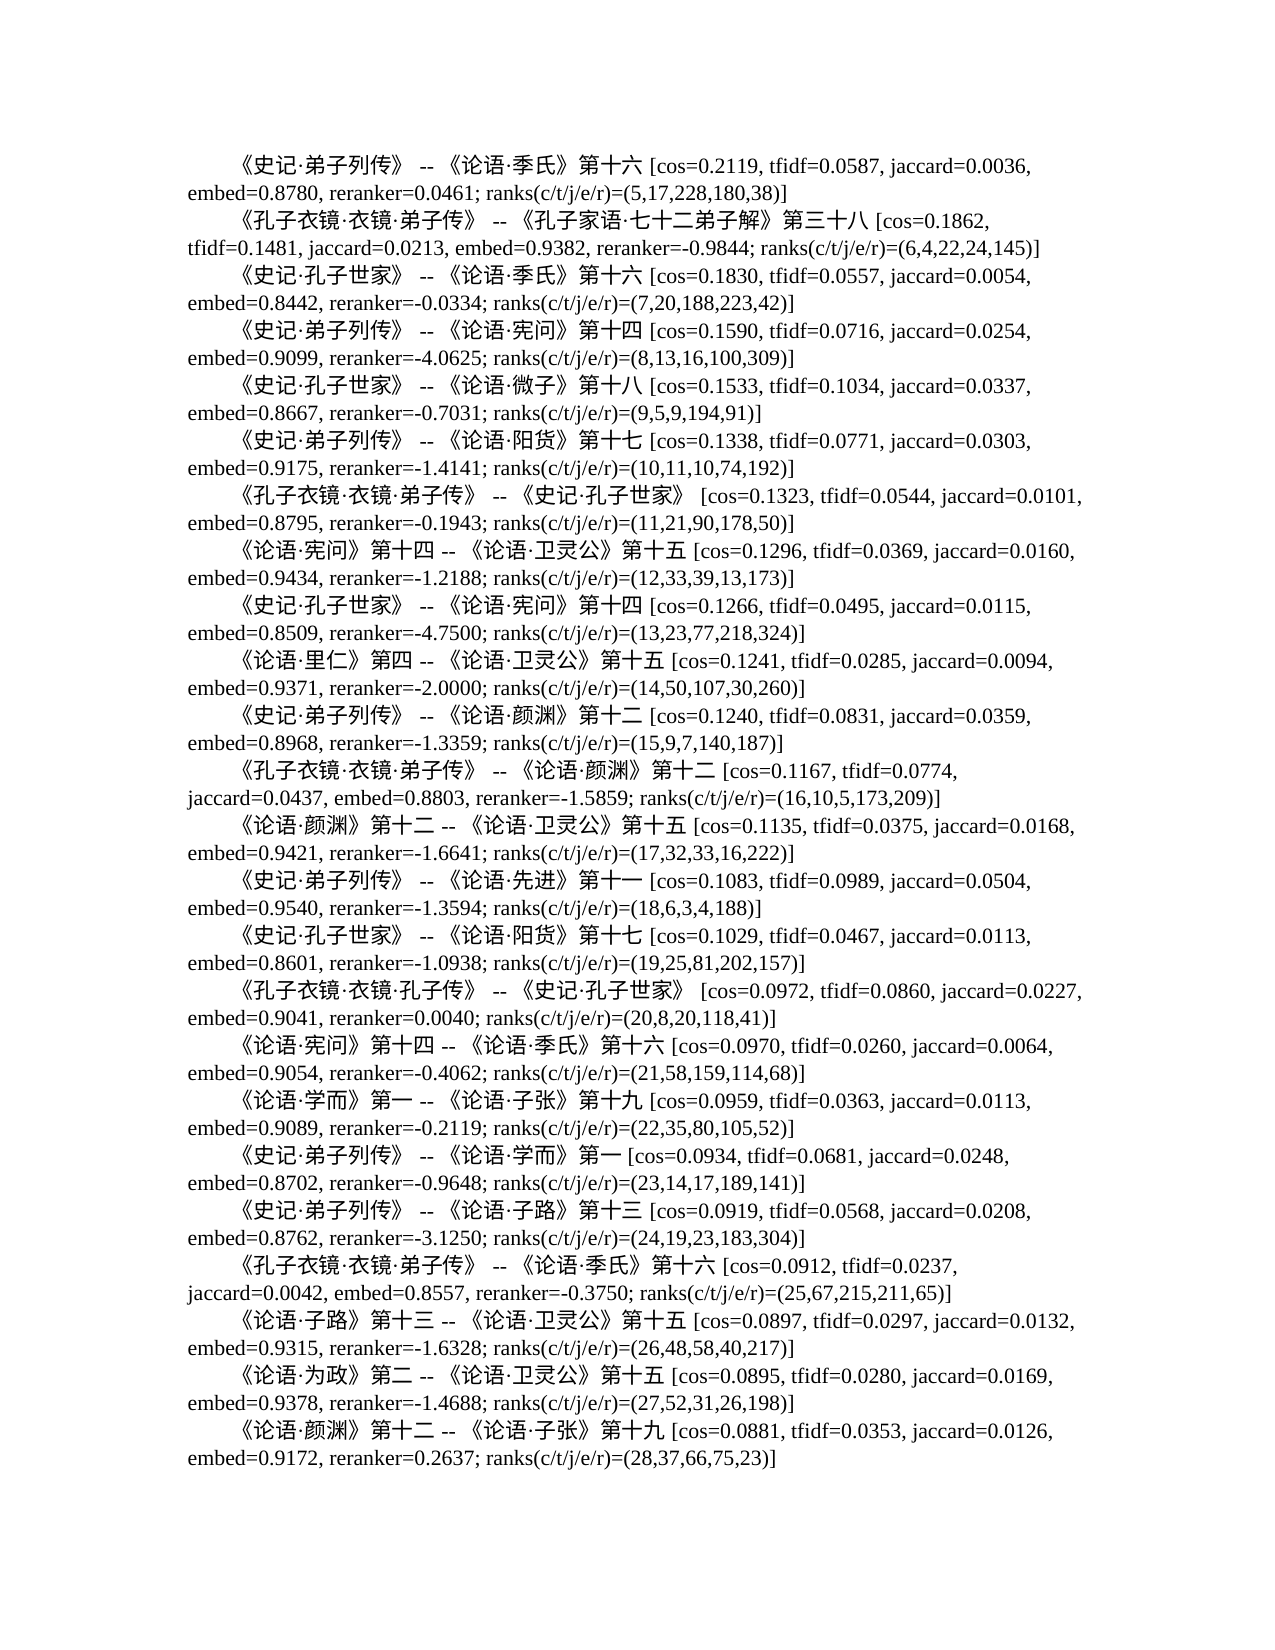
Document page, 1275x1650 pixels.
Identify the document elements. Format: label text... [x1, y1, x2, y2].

text 《史记·弟子列传》 -- 《论语·先进》第十一 [cos=0.1083, tfidf=0.0989, jaccard=0.0504, embed=0.9540, reranker=-1.3594; ranks(c/t/j/e/r)=(18,6,3,4,188)] [187, 865, 1087, 920]
text 《论语·颜渊》第十二 -- 《论语·卫灵公》第十五 [cos=0.1135, tfidf=0.0375, jaccard=0.0168, embed=0.9421, reranker=-1.6641; ranks(c/t/j/e/r)=(17,32,33,16,222)] [187, 810, 1087, 865]
text 《论语·学而》第一 -- 《论语·子张》第十九 [cos=0.0959, tfidf=0.0363, jaccard=0.0113, embed=0.9089, reranker=-0.2119; ranks(c/t/j/e/r)=(22,35,80,105,52)] [187, 1085, 1087, 1140]
text 《论语·为政》第二 -- 《论语·卫灵公》第十五 [cos=0.0895, tfidf=0.0280, jaccard=0.0169, embed=0.9378, reranker=-1.4688; ranks(c/t/j/e/r)=(27,52,31,26,198)] [187, 1360, 1087, 1415]
text 《史记·弟子列传》 -- 《论语·宪问》第十四 [cos=0.1590, tfidf=0.0716, jaccard=0.0254, embed=0.9099, reranker=-4.0625; ranks(c/t/j/e/r)=(8,13,16,100,309)] [187, 315, 1087, 370]
text 《孔子衣镜·衣镜·弟子传》 -- 《史记·孔子世家》 [cos=0.1323, tfidf=0.0544, jaccard=0.0101, embed=0.8795, reranker=-0.1943; ranks(c/t/j/e/r)=(11,21,90,178,50)] [187, 480, 1087, 535]
text 《史记·孔子世家》 -- 《论语·季氏》第十六 [cos=0.1830, tfidf=0.0557, jaccard=0.0054, embed=0.8442, reranker=-0.0334; ranks(c/t/j/e/r)=(7,20,188,223,42)] [187, 260, 1087, 315]
text 《史记·孔子世家》 -- 《论语·阳货》第十七 [cos=0.1029, tfidf=0.0467, jaccard=0.0113, embed=0.8601, reranker=-1.0938; ranks(c/t/j/e/r)=(19,25,81,202,157)] [187, 920, 1087, 975]
text 《史记·孔子世家》 -- 《论语·微子》第十八 [cos=0.1533, tfidf=0.1034, jaccard=0.0337, embed=0.8667, reranker=-0.7031; ranks(c/t/j/e/r)=(9,5,9,194,91)] [187, 370, 1087, 425]
text 《论语·宪问》第十四 -- 《论语·季氏》第十六 [cos=0.0970, tfidf=0.0260, jaccard=0.0064, embed=0.9054, reranker=-0.4062; ranks(c/t/j/e/r)=(21,58,159,114,68)] [187, 1030, 1087, 1085]
text 《史记·孔子世家》 -- 《论语·宪问》第十四 [cos=0.1266, tfidf=0.0495, jaccard=0.0115, embed=0.8509, reranker=-4.7500; ranks(c/t/j/e/r)=(13,23,77,218,324)] [187, 590, 1087, 645]
text 《史记·弟子列传》 -- 《论语·阳货》第十七 [cos=0.1338, tfidf=0.0771, jaccard=0.0303, embed=0.9175, reranker=-1.4141; ranks(c/t/j/e/r)=(10,11,10,74,192)] [187, 425, 1087, 480]
text 《孔子衣镜·衣镜·孔子传》 -- 《史记·孔子世家》 [cos=0.0972, tfidf=0.0860, jaccard=0.0227, embed=0.9041, reranker=0.0040; ranks(c/t/j/e/r)=(20,8,20,118,41)] [187, 975, 1087, 1030]
text 《论语·颜渊》第十二 -- 《论语·子张》第十九 [cos=0.0881, tfidf=0.0353, jaccard=0.0126, embed=0.9172, reranker=0.2637; ranks(c/t/j/e/r)=(28,37,66,75,23)] [187, 1415, 1087, 1470]
text 《论语·子路》第十三 -- 《论语·卫灵公》第十五 [cos=0.0897, tfidf=0.0297, jaccard=0.0132, embed=0.9315, reranker=-1.6328; ranks(c/t/j/e/r)=(26,48,58,40,217)] [187, 1305, 1087, 1360]
text 《史记·弟子列传》 -- 《论语·季氏》第十六 [cos=0.2119, tfidf=0.0587, jaccard=0.0036, embed=0.8780, reranker=0.0461; ranks(c/t/j/e/r)=(5,17,228,180,38)] [187, 150, 1087, 205]
text 《孔子衣镜·衣镜·弟子传》 -- 《论语·颜渊》第十二 [cos=0.1167, tfidf=0.0774, jaccard=0.0437, embed=0.8803, reranker=-1.5859; ranks(c/t/j/e/r)=(16,10,5,173,209)] [187, 755, 1087, 810]
text 《论语·宪问》第十四 -- 《论语·卫灵公》第十五 [cos=0.1296, tfidf=0.0369, jaccard=0.0160, embed=0.9434, reranker=-1.2188; ranks(c/t/j/e/r)=(12,33,39,13,173)] [187, 535, 1087, 590]
text 《孔子衣镜·衣镜·弟子传》 -- 《论语·季氏》第十六 [cos=0.0912, tfidf=0.0237, jaccard=0.0042, embed=0.8557, reranker=-0.3750; ranks(c/t/j/e/r)=(25,67,215,211,65)] [187, 1250, 1087, 1305]
text 《史记·弟子列传》 -- 《论语·学而》第一 [cos=0.0934, tfidf=0.0681, jaccard=0.0248, embed=0.8702, reranker=-0.9648; ranks(c/t/j/e/r)=(23,14,17,189,141)] [187, 1140, 1087, 1195]
text 《孔子衣镜·衣镜·弟子传》 -- 《孔子家语·七十二弟子解》第三十八 [cos=0.1862, tfidf=0.1481, jaccard=0.0213, embed=0.9382, reranker=-0.9844; ranks(c/t/j/e/r)=(6,4,22,24,145)] [187, 205, 1087, 260]
text 《论语·里仁》第四 -- 《论语·卫灵公》第十五 [cos=0.1241, tfidf=0.0285, jaccard=0.0094, embed=0.9371, reranker=-2.0000; ranks(c/t/j/e/r)=(14,50,107,30,260)] [187, 645, 1087, 700]
text 《史记·弟子列传》 -- 《论语·颜渊》第十二 [cos=0.1240, tfidf=0.0831, jaccard=0.0359, embed=0.8968, reranker=-1.3359; ranks(c/t/j/e/r)=(15,9,7,140,187)] [187, 700, 1087, 755]
text 《史记·弟子列传》 -- 《论语·子路》第十三 [cos=0.0919, tfidf=0.0568, jaccard=0.0208, embed=0.8762, reranker=-3.1250; ranks(c/t/j/e/r)=(24,19,23,183,304)] [187, 1195, 1087, 1250]
